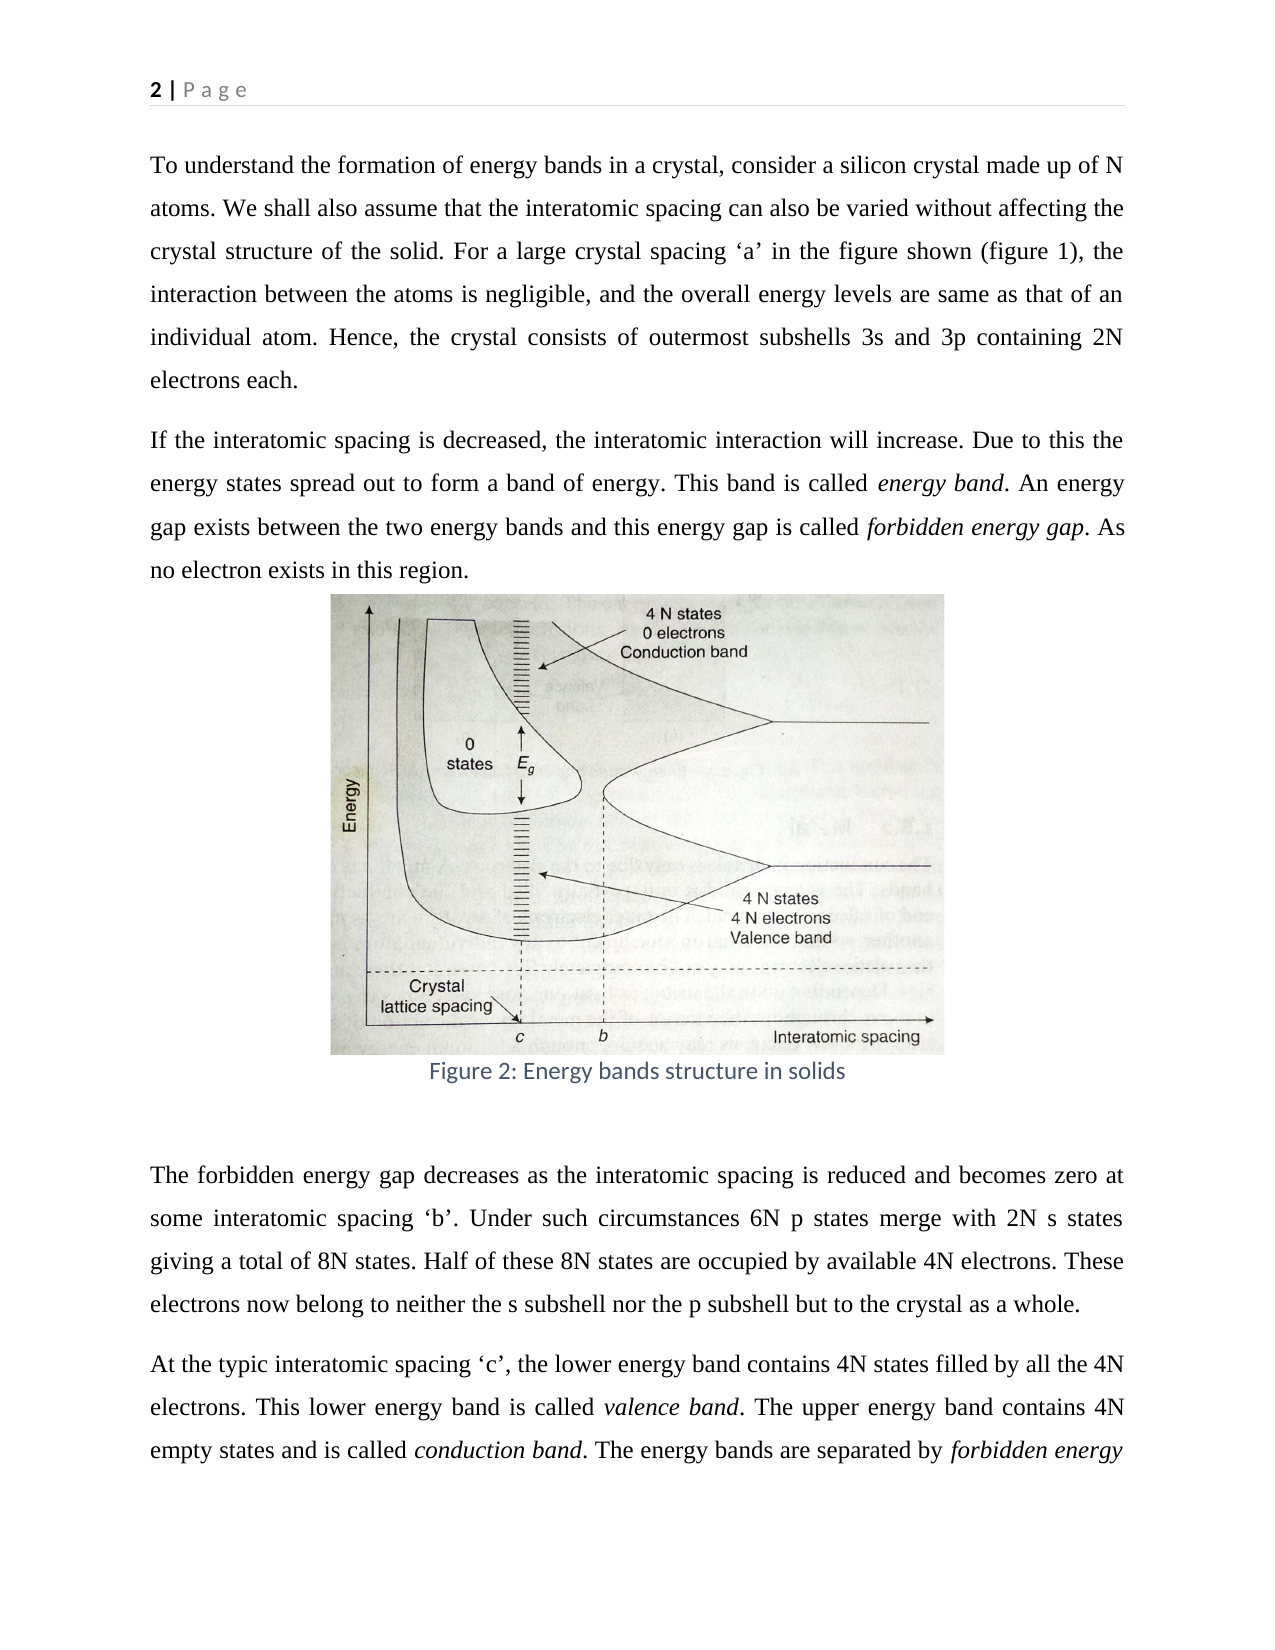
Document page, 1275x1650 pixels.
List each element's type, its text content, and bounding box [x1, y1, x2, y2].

picture [330, 594, 945, 1055]
text The forbidden energy gap decreases as the interatomic spacing is reduced and becomes zero at some interatomic spacing ‘b’. Under such circumstances 6N p states merge with 2N s states giving a total of 8N states. Half of these 8N states are occupied by available 4N electrons. These electrons now belong to neither the s subshell nor the p subshell but to the crystal as a whole. [150, 1160, 1125, 1318]
text To understand the formation of energy bands in a crystal, consider a silicon crystal made up of N atoms. We shall also assume that the interatomic spacing can also be varied without affecting the crystal structure of the solid. For a large crystal spacing ‘a’ in the figure shown (figure 1), the interaction between the atoms is negligible, and the overall energy levels are same as that of an individual atom. Hence, the crystal consists of outermost subshells 3s and 3p containing 2N electrons each. [150, 150, 1125, 394]
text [150, 1349, 1125, 1464]
text If the interatomic spacing is decreased, the interatomic interaction will increase. Due to this the energy states spread out to form a band of energy. This band is called energy band. An energy gap exists between the two energy bands and this energy gap is called forbidden energy gap. As no electron exists in this region. [150, 425, 1125, 583]
